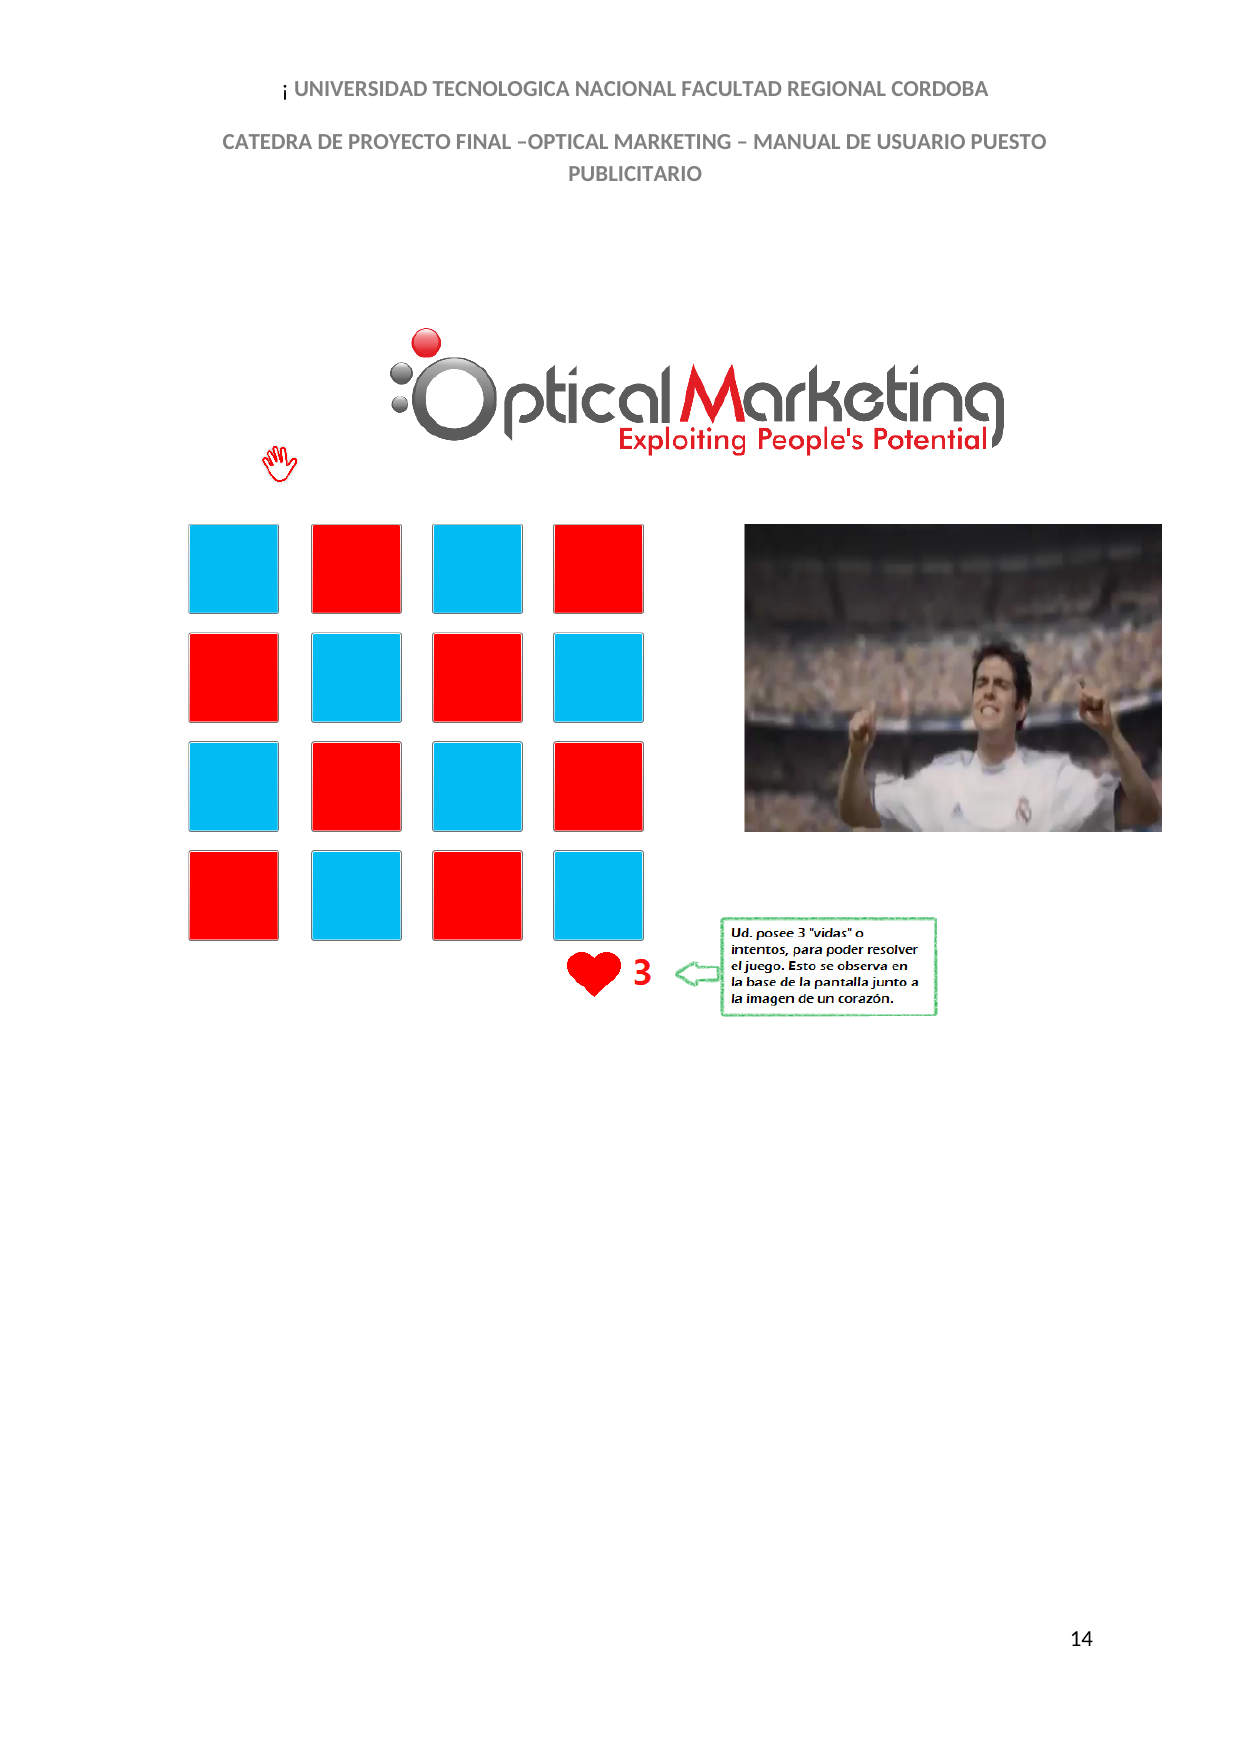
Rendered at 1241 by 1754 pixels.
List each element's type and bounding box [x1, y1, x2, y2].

picture [0, 328, 1241, 1022]
